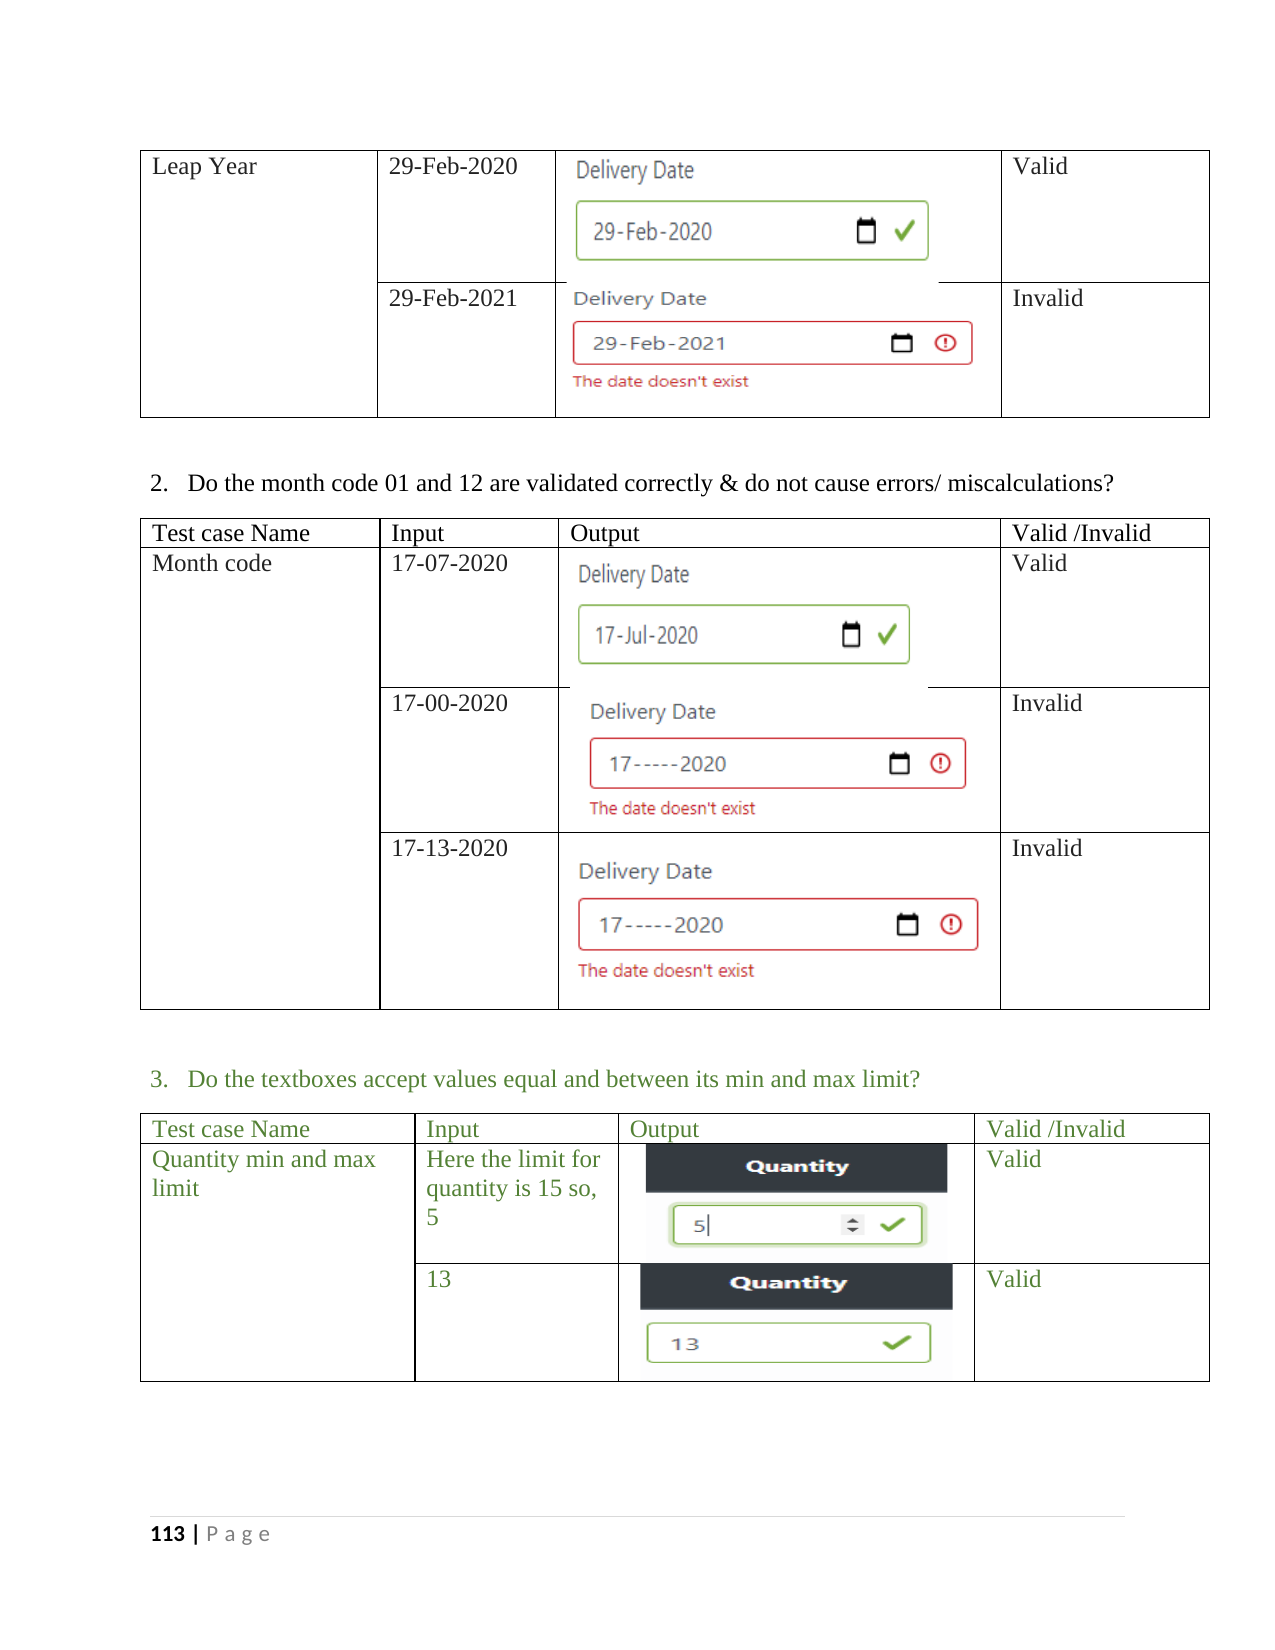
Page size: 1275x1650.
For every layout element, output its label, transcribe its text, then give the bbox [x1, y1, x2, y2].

picture [570, 548, 977, 832]
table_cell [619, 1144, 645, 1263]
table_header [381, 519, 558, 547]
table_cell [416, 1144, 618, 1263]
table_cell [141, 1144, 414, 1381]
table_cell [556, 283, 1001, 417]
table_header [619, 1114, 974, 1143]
list Do the textboxes accept values equal and between its min and max limit? [150, 1064, 1125, 1092]
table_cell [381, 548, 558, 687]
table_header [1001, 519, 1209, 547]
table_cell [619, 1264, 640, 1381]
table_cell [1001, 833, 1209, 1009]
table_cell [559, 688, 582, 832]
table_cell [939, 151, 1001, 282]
picture [570, 847, 989, 995]
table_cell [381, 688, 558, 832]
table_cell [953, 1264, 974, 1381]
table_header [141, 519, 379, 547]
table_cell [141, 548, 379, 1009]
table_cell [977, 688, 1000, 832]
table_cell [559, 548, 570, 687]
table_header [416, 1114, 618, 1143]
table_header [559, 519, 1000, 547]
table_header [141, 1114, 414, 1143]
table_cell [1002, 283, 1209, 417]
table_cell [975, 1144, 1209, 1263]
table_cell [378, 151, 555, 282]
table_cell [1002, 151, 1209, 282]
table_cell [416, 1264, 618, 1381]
list Do the month code 01 and 12 are validated correctly & do not cause errors/ miscalculations? [150, 468, 1125, 497]
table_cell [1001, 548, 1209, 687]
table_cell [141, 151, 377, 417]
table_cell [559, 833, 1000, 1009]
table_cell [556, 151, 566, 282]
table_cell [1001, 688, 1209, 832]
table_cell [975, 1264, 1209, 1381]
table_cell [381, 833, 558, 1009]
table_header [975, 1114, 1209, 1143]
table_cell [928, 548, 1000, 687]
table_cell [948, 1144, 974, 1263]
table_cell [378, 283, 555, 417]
picture [566, 151, 990, 404]
picture [640, 1144, 953, 1381]
